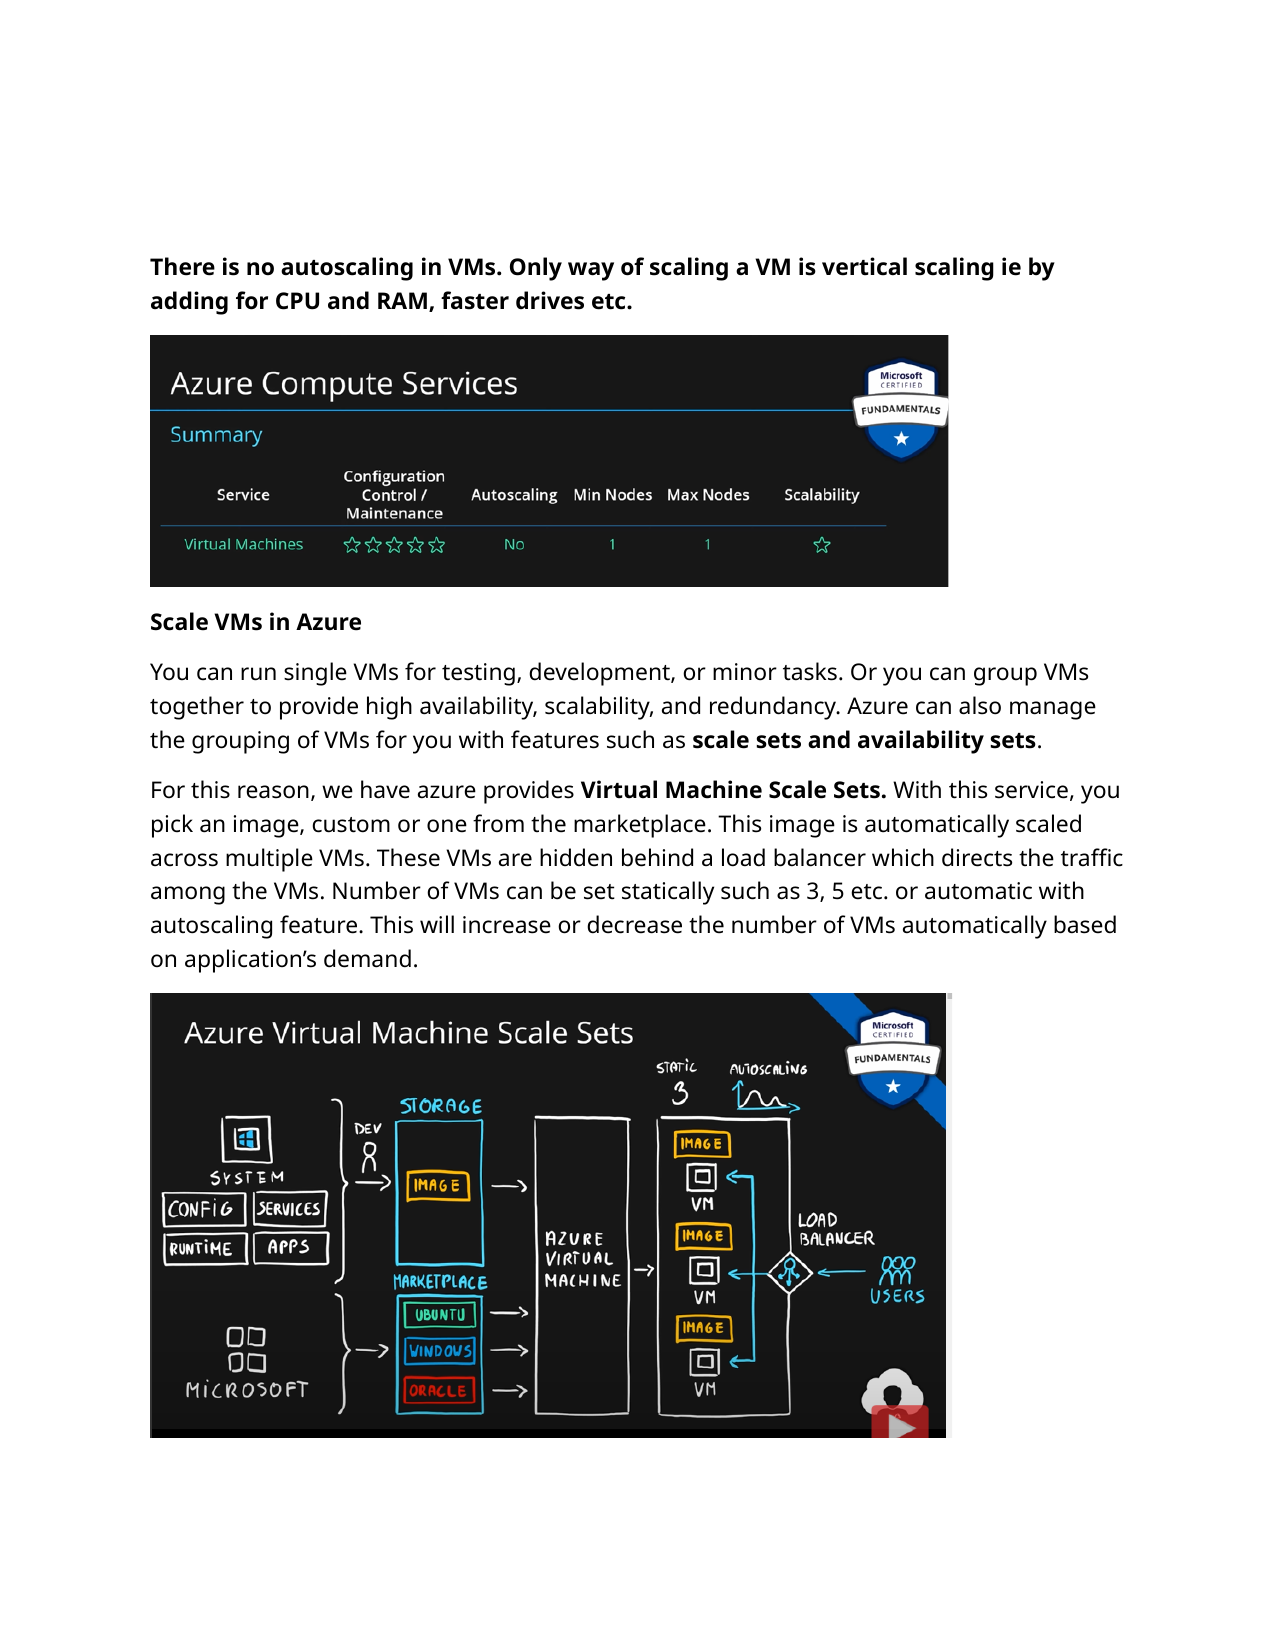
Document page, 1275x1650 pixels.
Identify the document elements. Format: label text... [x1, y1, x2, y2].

picture [150, 993, 953, 1438]
text There is no autoscaling in VMs. Only way of scaling a VM is vertical scaling ie by adding for CPU and RAM, faster drives etc. [150, 251, 1125, 316]
text For this reason, we have azure provides Virtual Machine Scale Sets. With this service, you pick an image, custom or one from the marketplace. This image is automatically scaled across multiple VMs. These VMs are hidden behind a load balancer which directs the traffic among the VMs. Number of VMs can be set statically such as 3, 5 etc. or automatic with autoscaling feature. This will increase or decrease the number of VMs automatically based on application’s demand. [150, 774, 1125, 974]
picture [150, 335, 949, 587]
text Scale VMs in Azure [150, 606, 1125, 637]
text You can run single VMs for testing, development, or minor tasks. Or you can group VMs together to provide high availability, scalability, and redundancy. Azure can also manage the grouping of VMs for you with features such as scale sets and availability sets. [150, 656, 1125, 755]
